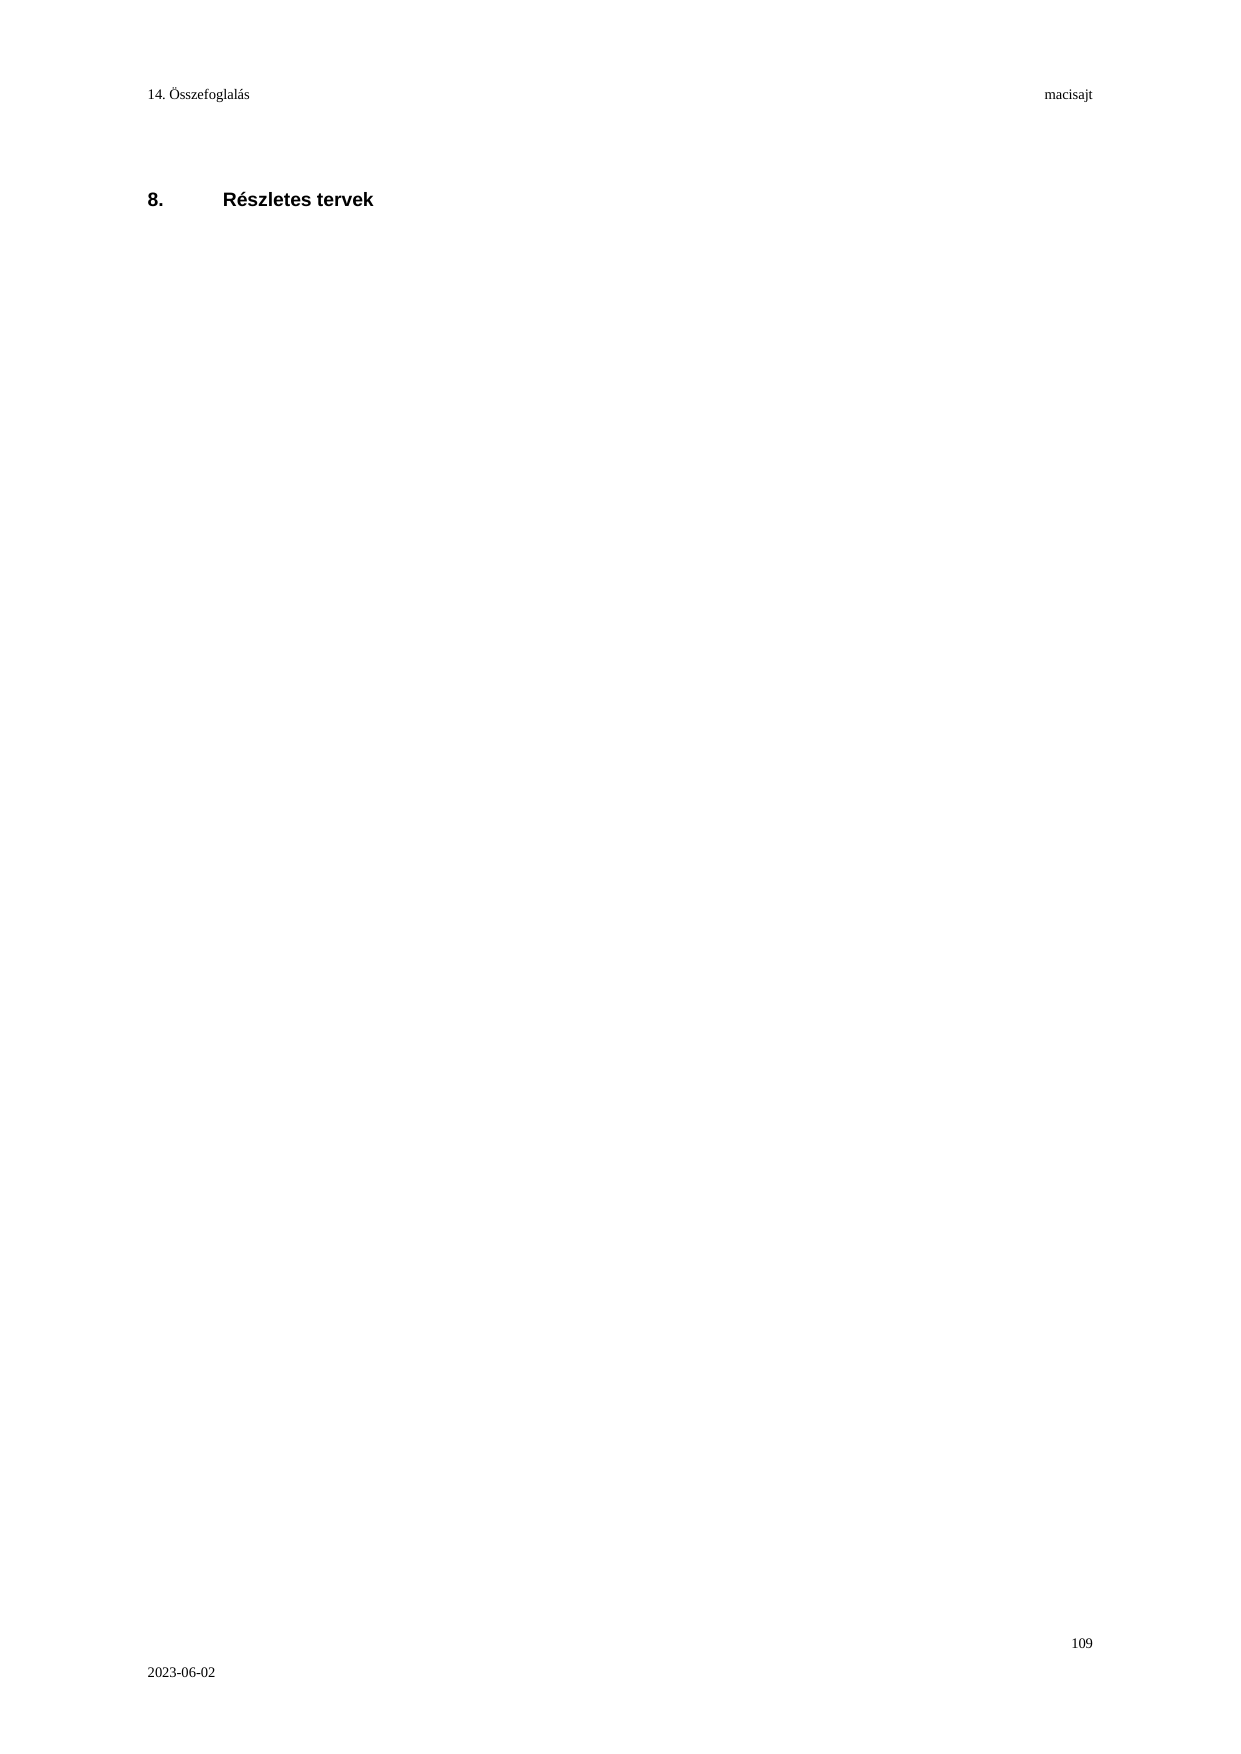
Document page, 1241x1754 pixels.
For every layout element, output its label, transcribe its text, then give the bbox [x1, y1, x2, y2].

subtitle Részletes tervek [147, 173, 1093, 211]
